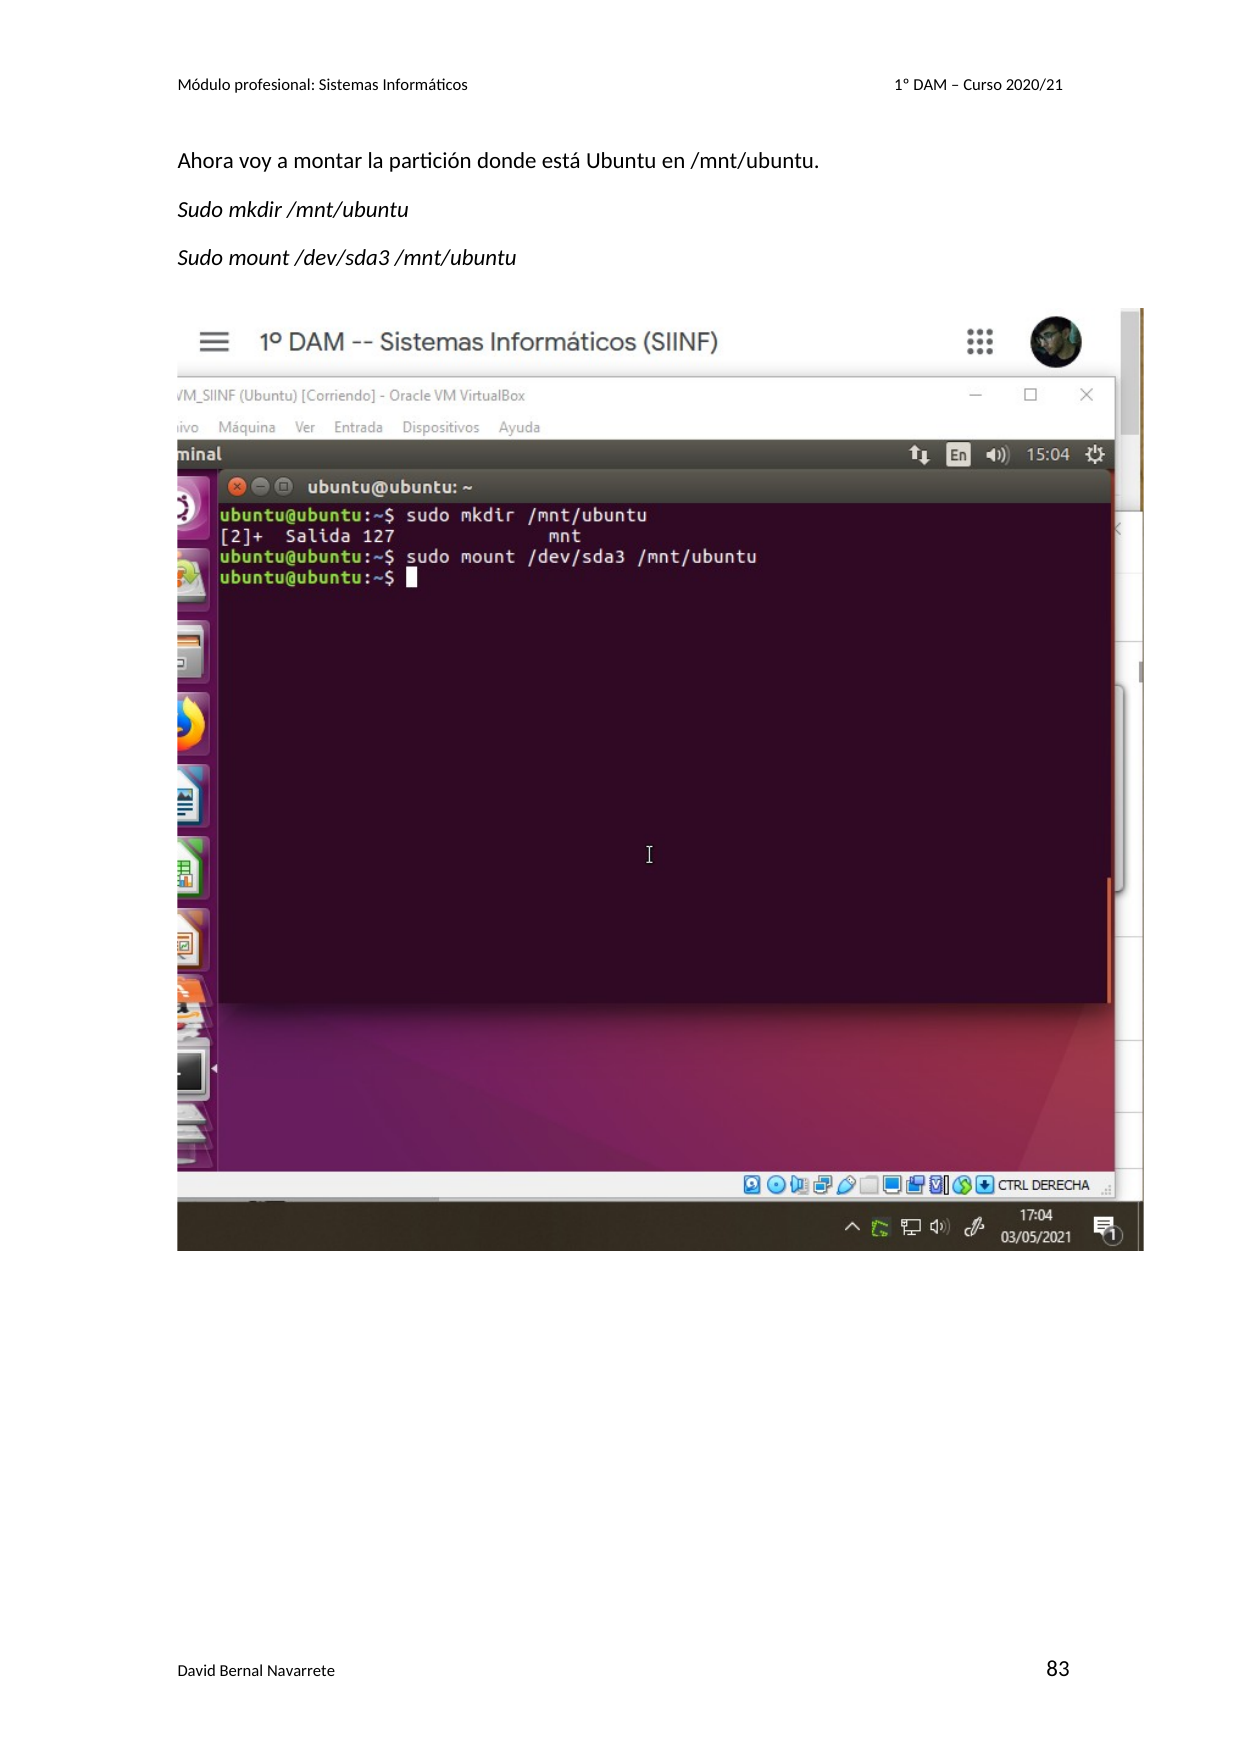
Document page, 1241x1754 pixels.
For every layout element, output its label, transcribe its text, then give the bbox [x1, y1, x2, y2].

text Ahora voy a montar la partición donde está Ubuntu en /mnt/ubuntu. [177, 147, 1163, 174]
picture [177, 308, 1144, 1251]
text Sudo mount /dev/sda3 /mnt/ubuntu [177, 243, 1163, 271]
text Sudo mkdir /mnt/ubuntu [177, 195, 1163, 223]
